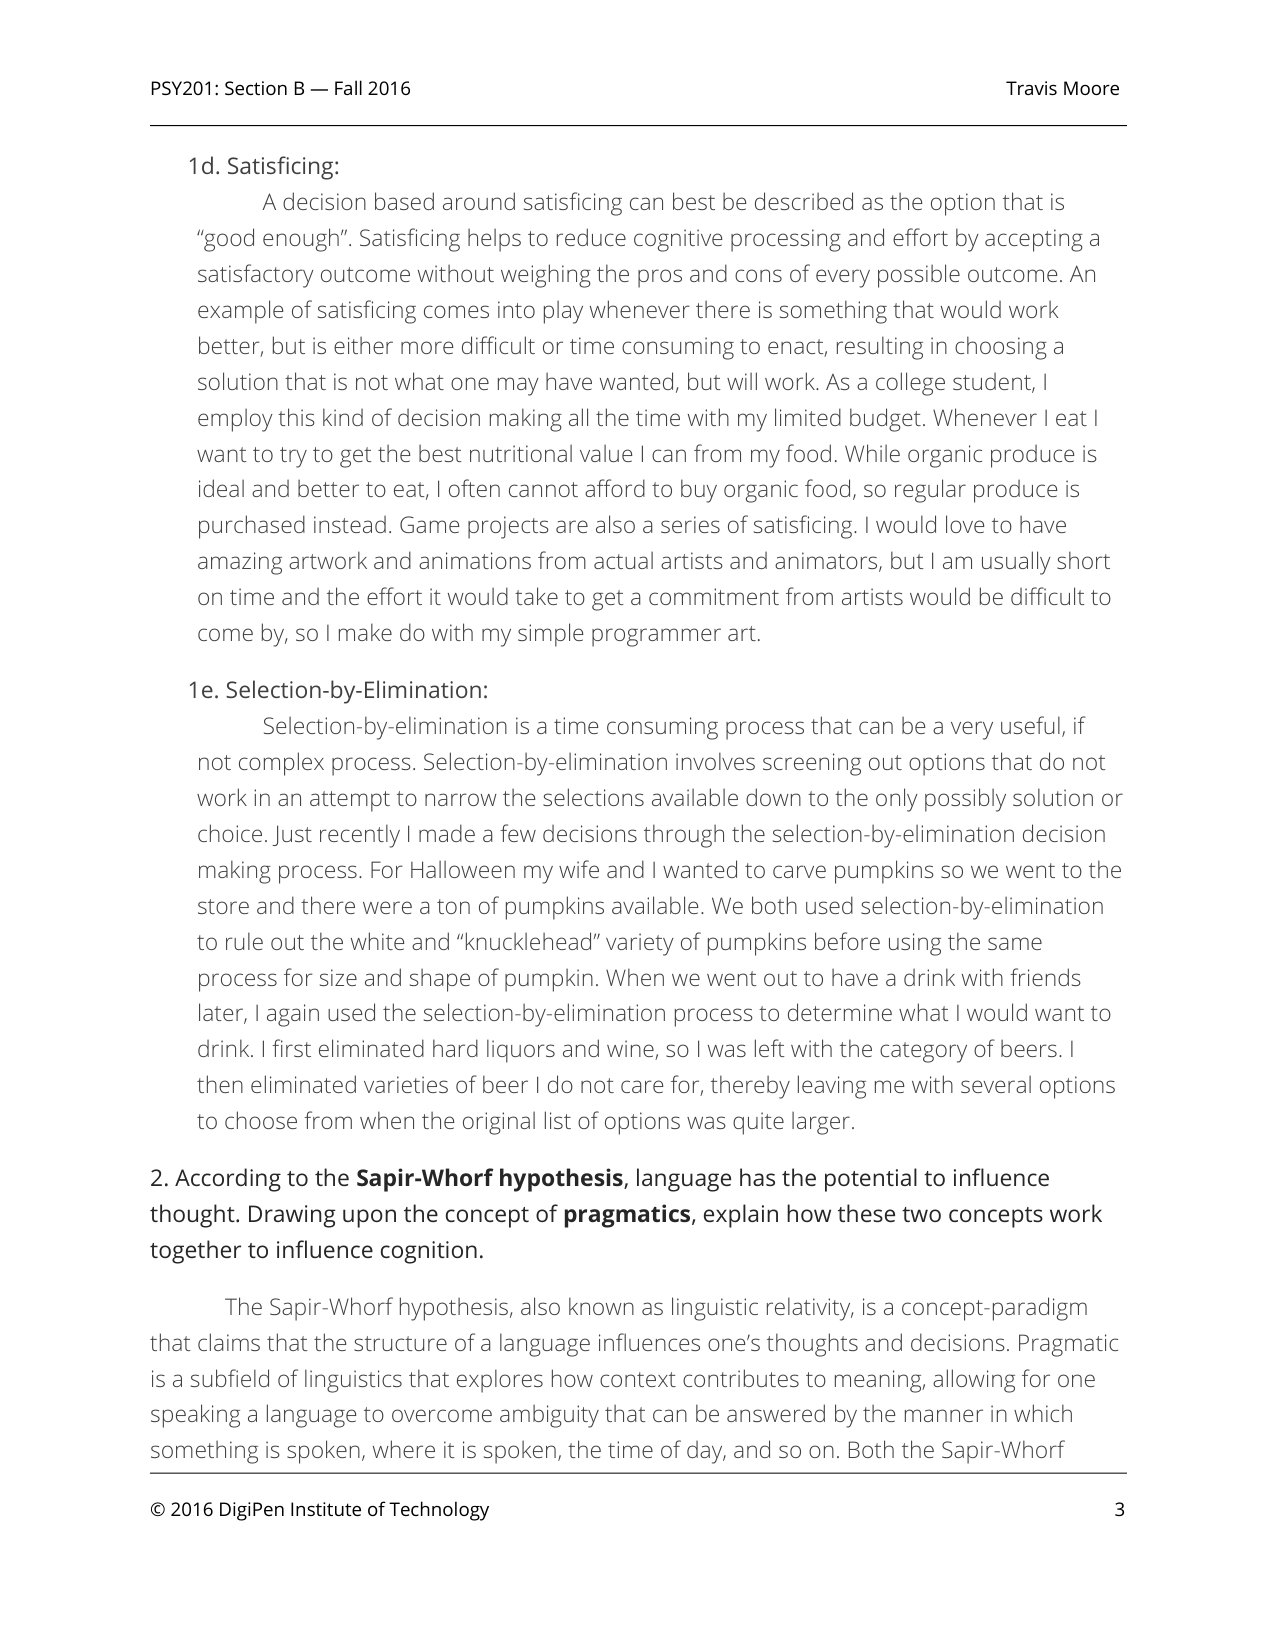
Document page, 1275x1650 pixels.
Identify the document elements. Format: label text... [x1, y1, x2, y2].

text 2. According to the Sapir-Whorf hypothesis, language has the potential to influence thought. Drawing upon the concept of pragmatics, explain how these two concepts work together to influence cognition. [150, 1162, 1125, 1265]
text 1d. Satisficing: [187, 150, 1125, 181]
text 1e. Selection-by-Elimination: [187, 674, 1125, 705]
text A decision based around satisficing can best be described as the option that is “good enough”. Satisficing helps to reduce cognitive processing and effort by accepting a satisfactory outcome without weighing the pros and cons of every possible outcome. An example of satisficing comes into play whenever there is something that would work better, but is either more difficult or time consuming to enact, resulting in choosing a solution that is not what one may have wanted, but will work. As a college student, I employ this kind of decision making all the time with my limited budget. Whenever I eat I want to try to get the best nutritional value I can from my food. While organic produce is ideal and better to eat, I often cannot afford to buy organic food, so regular produce is purchased instead. Game projects are also a series of satisficing. I would love to have amazing artwork and animations from actual artists and animators, but I am usually short on time and the effort it would take to get a commitment from artists would be difficult to come by, so I make do with my simple programmer art. [197, 186, 1125, 648]
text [150, 1291, 1125, 1466]
text Selection-by-elimination is a time consuming process that can be a very useful, if not complex process. Selection-by-elimination involves screening out options that do not work in an attempt to narrow the selections available down to the only possibly solution or choice. Just recently I made a few decisions through the selection-by-elimination decision making process. For Halloween my wife and I wanted to carve pumpkins so we went to the store and there were a ton of pumpkins available. We both used selection-by-elimination to rule out the white and “knucklehead” variety of pumpkins before using the same process for size and shape of pumpkin. When we went out to have a drink with friends later, I again used the selection-by-elimination process to determine what I would want to drink. I first eliminated hard liquors and wine, so I was left with the category of beers. I then eliminated varieties of beer I do not care for, thereby leaving me with several options to choose from when the original list of options was quite larger. [197, 710, 1125, 1136]
